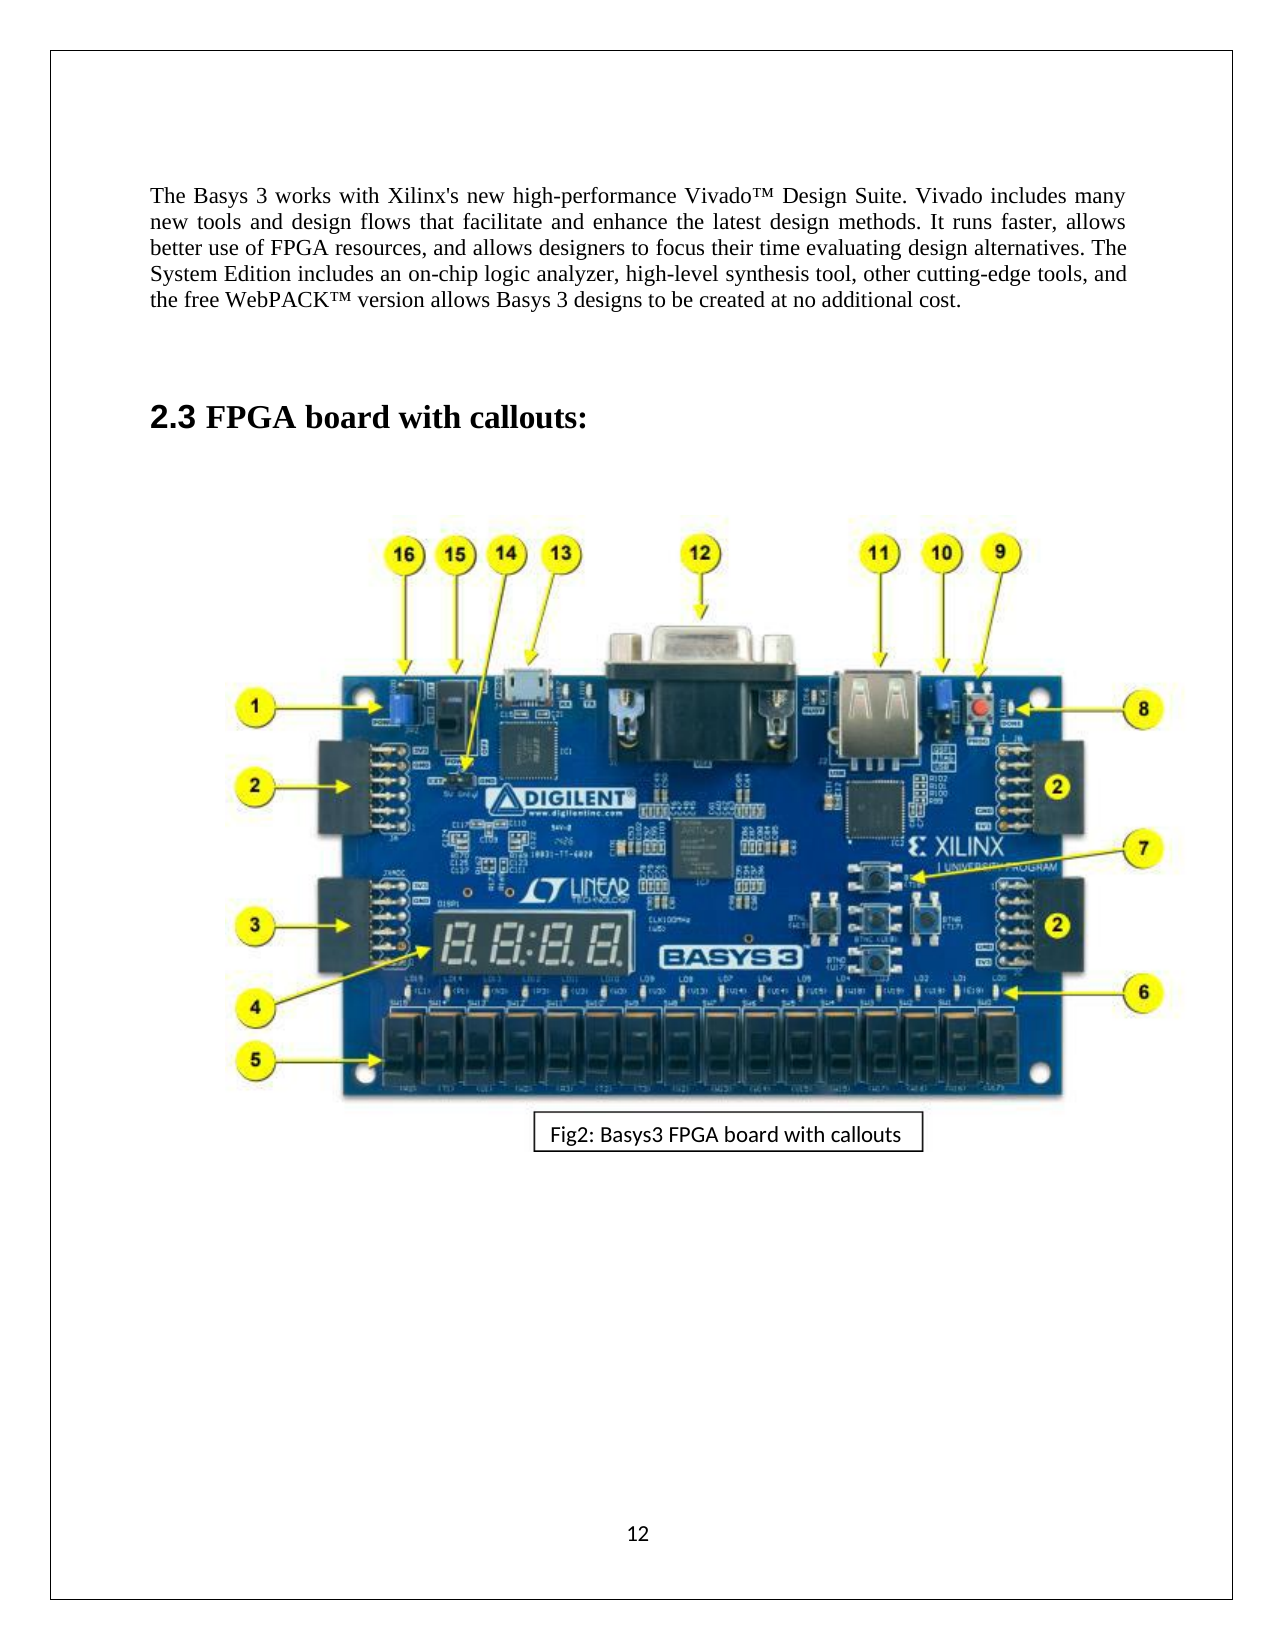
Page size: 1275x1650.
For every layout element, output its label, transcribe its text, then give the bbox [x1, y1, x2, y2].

text The Basys 3 works with Xilinx's new high-performance Vivado™ Design Suite. Vivado includes many new tools and design flows that facilitate and enhance the latest design methods. It runs faster, allows better use of FPGA resources, and allows designers to focus their time evaluating design alternatives. The System Edition includes an on-chip logic analyzer, high-level synthesis tool, other cutting-edge tools, and the free WebPACK™ version allows Basys 3 designs to be created at no additional cost. [150, 183, 1127, 312]
picture [225, 515, 1201, 1152]
subtitle FPGA board with callouts: [150, 397, 1232, 436]
